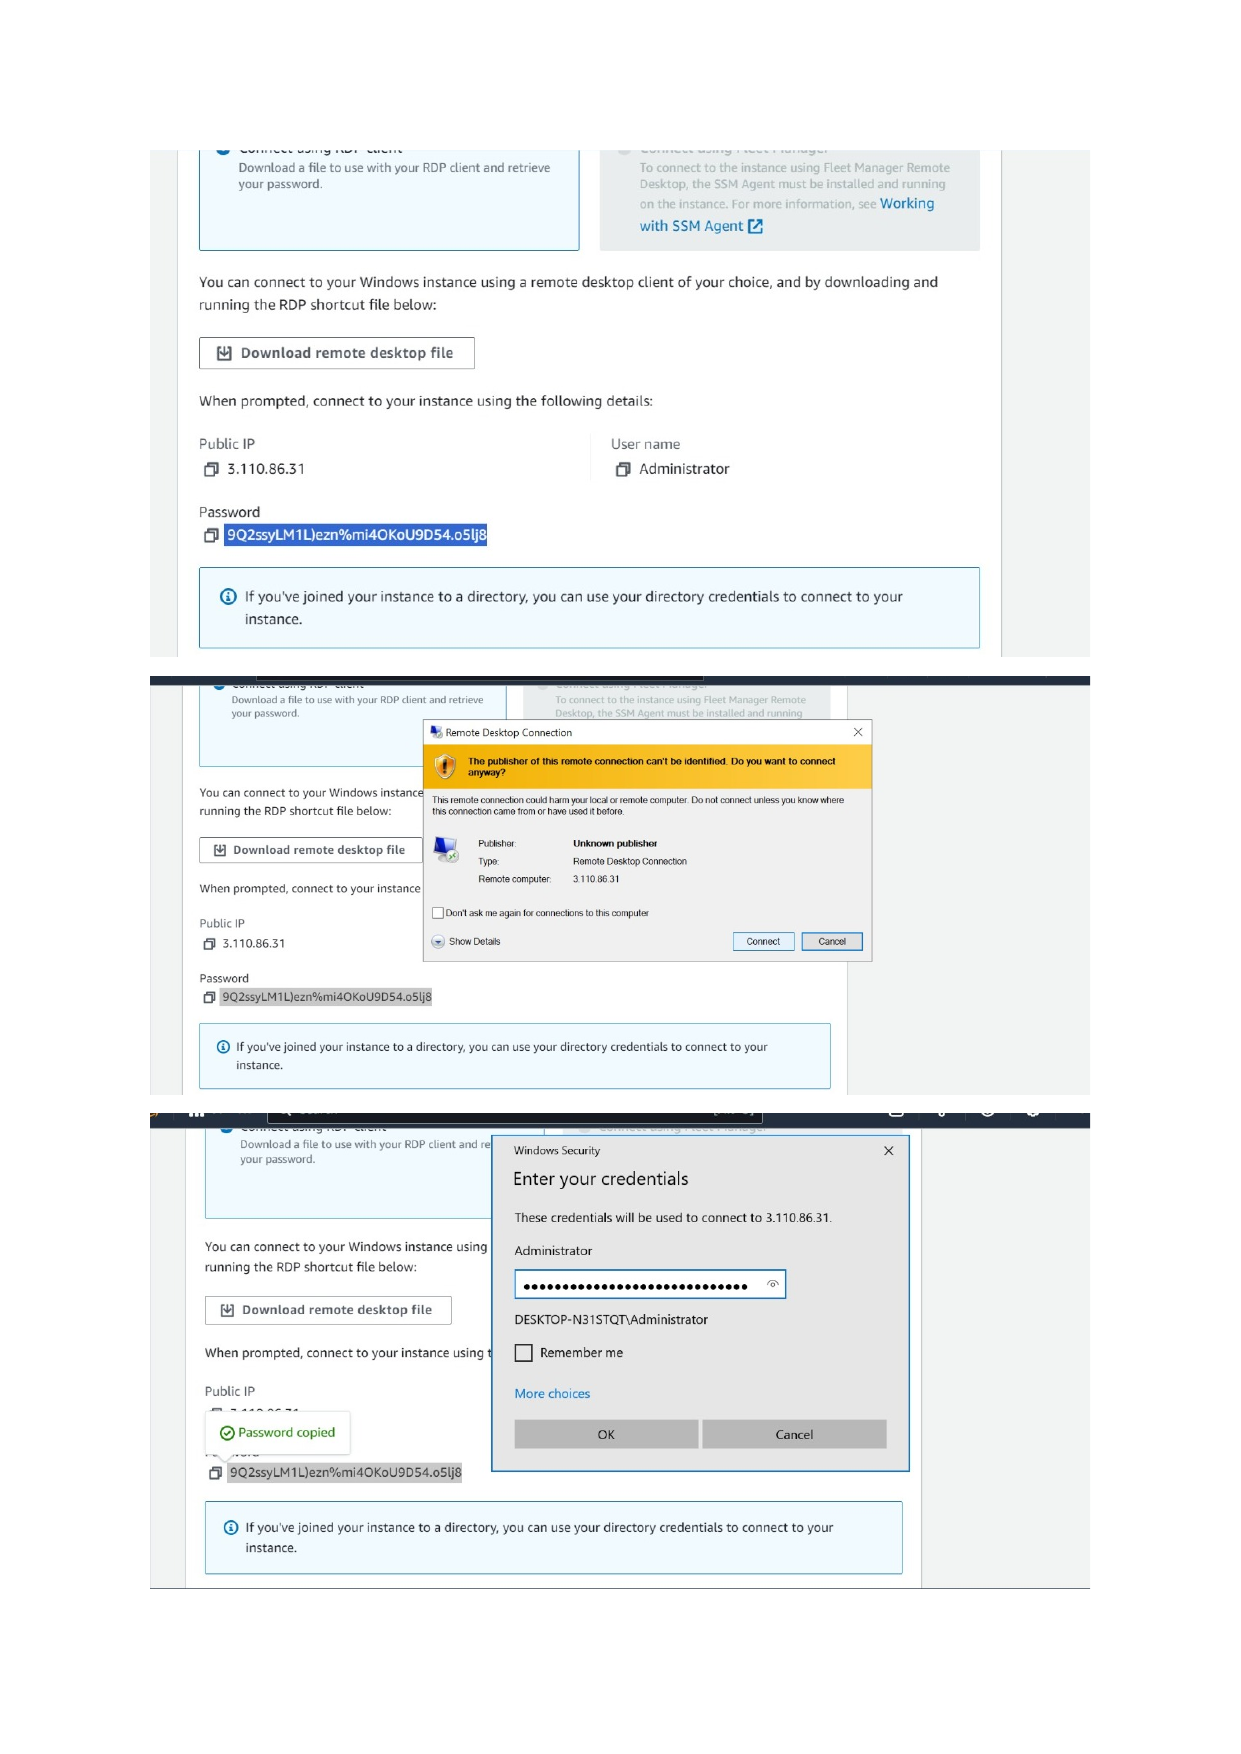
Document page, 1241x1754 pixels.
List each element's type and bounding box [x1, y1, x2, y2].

picture [150, 150, 1091, 657]
picture [150, 676, 1091, 1095]
picture [150, 1113, 1091, 1589]
